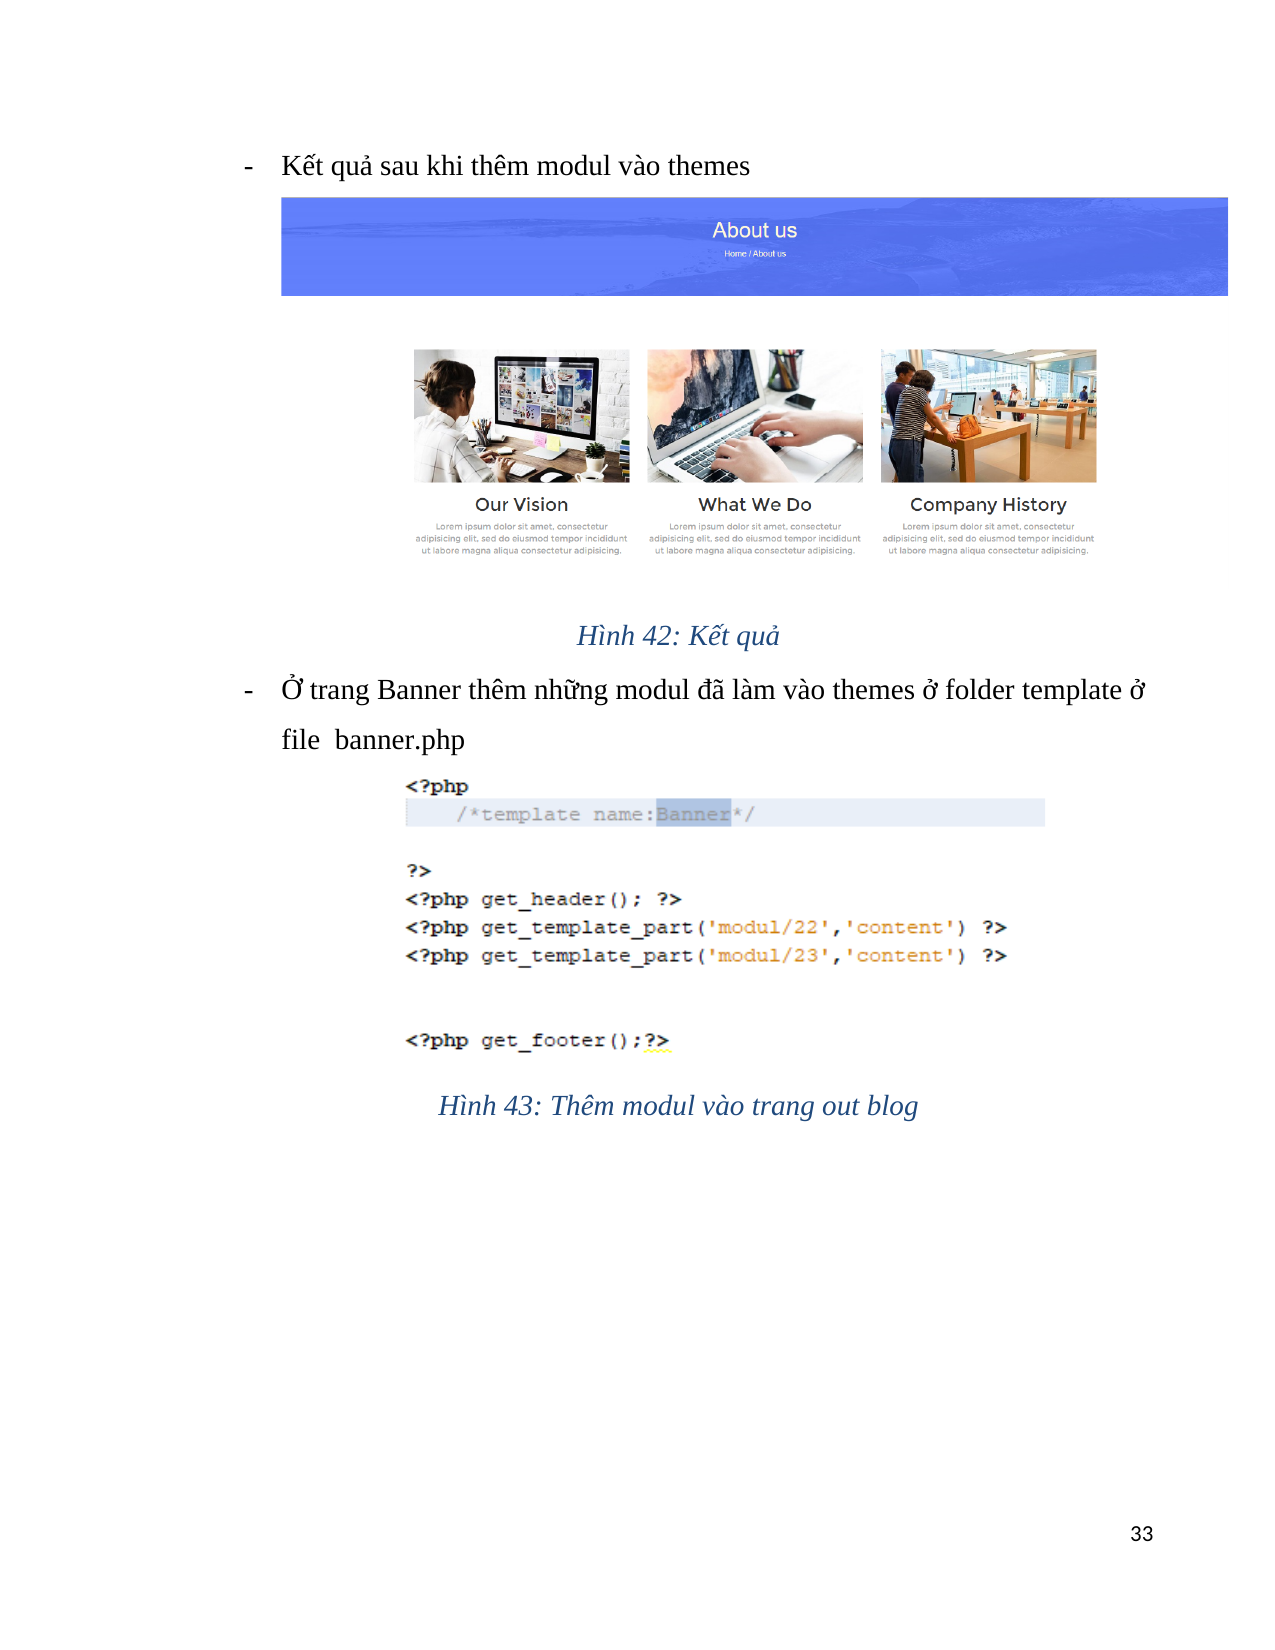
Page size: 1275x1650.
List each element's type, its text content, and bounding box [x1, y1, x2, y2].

picture [389, 772, 1046, 1059]
text Hình 43: Thêm modul vào trang out blog [206, 1088, 1153, 1121]
list Ở trang Banner thêm những modul đã làm vào themes ở folder template ở file banner.php [244, 672, 1153, 756]
picture [281, 197, 1229, 589]
text Hình 42: Kết quả [206, 618, 1153, 651]
list Kết quả sau khi thêm modul vào themes [244, 148, 1153, 181]
